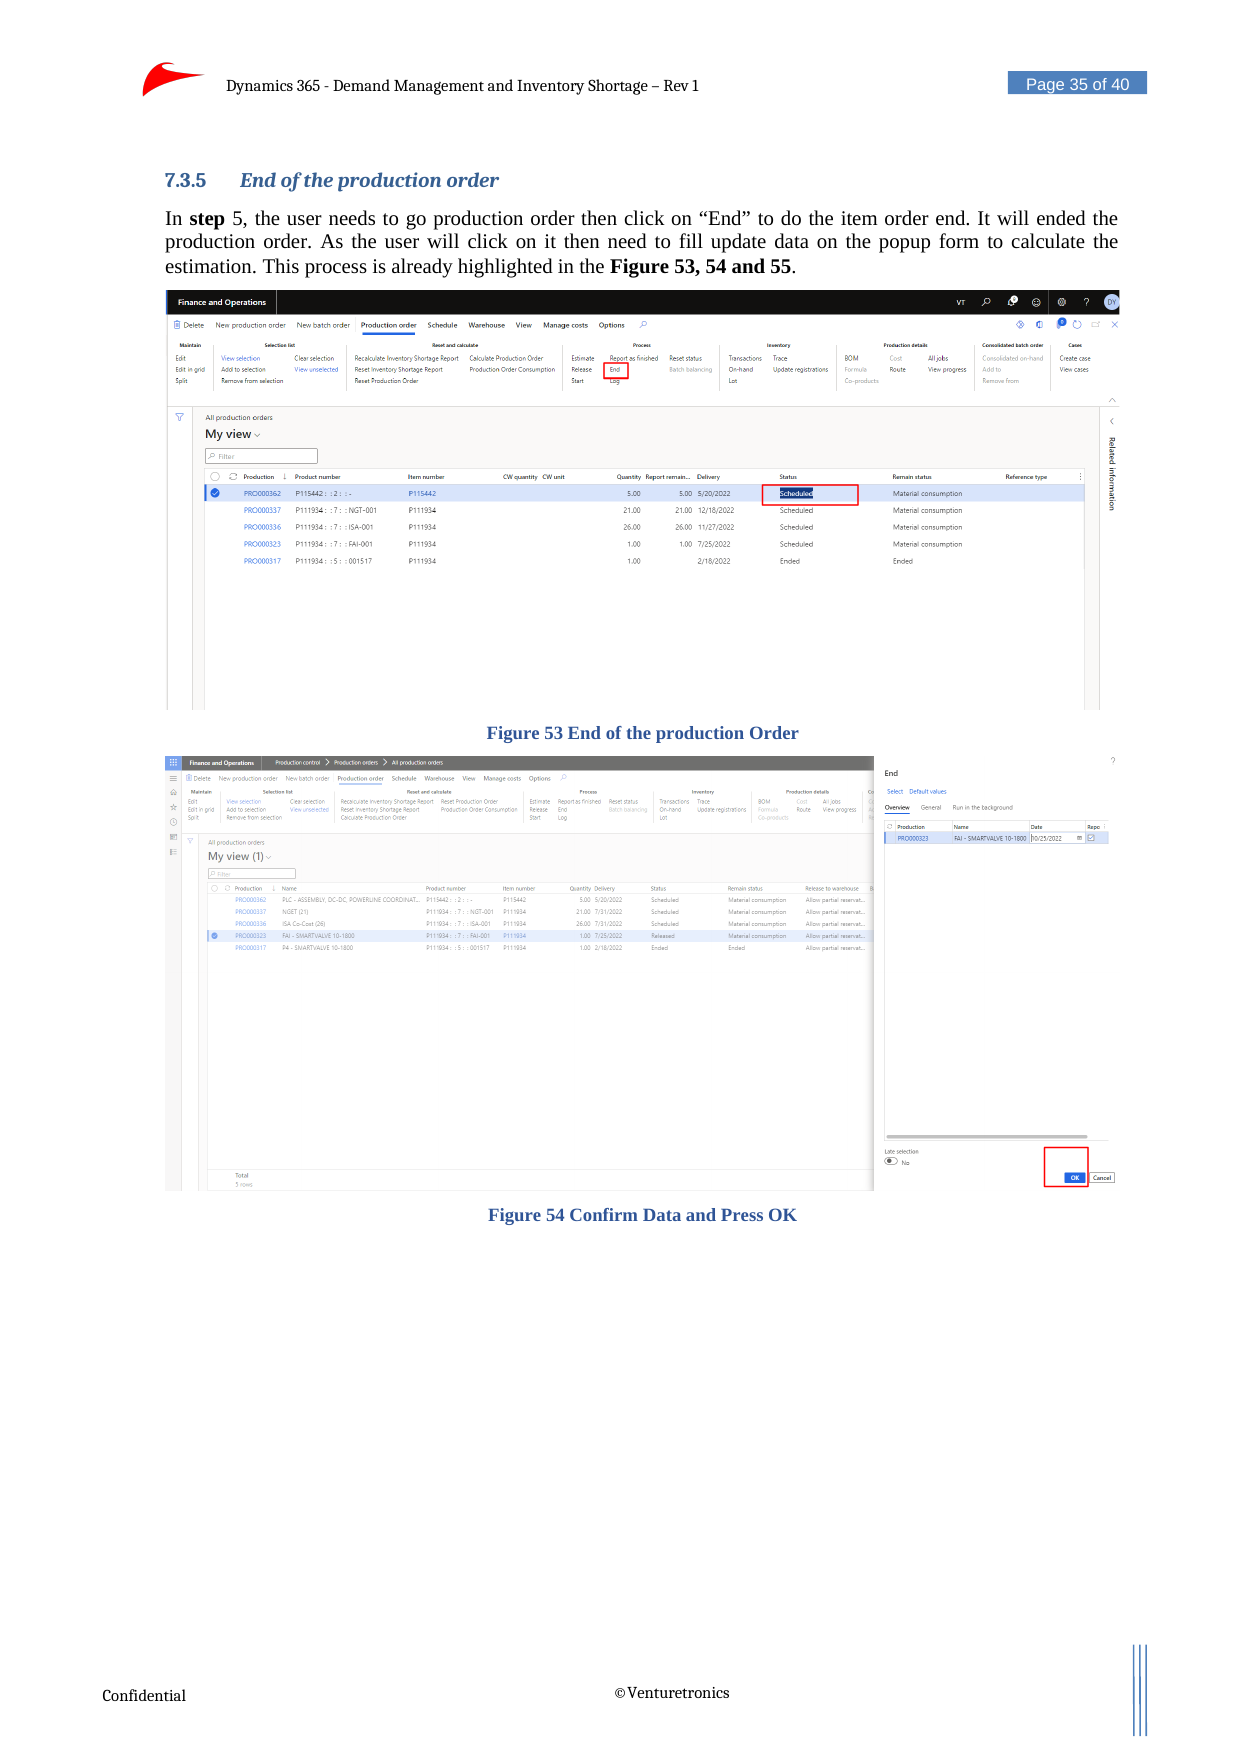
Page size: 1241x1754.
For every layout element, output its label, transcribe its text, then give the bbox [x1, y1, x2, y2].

subtitle End of the production order [165, 169, 1120, 193]
text Figure 54 Confirm Data and Press OK [165, 1203, 1120, 1225]
picture [165, 756, 1121, 1191]
text In step 5, the user needs to go production order then click on “End” to do the item order end. It will ended the production order. As the user will click on it then need to fill update data on the popup form to calculate the estimation. This process is already highlighted in the Figure 53, 54 and 55. [165, 205, 1120, 278]
picture [165, 290, 1120, 710]
picture [137, 58, 206, 98]
text Figure 53 End of the production Order [165, 722, 1120, 743]
